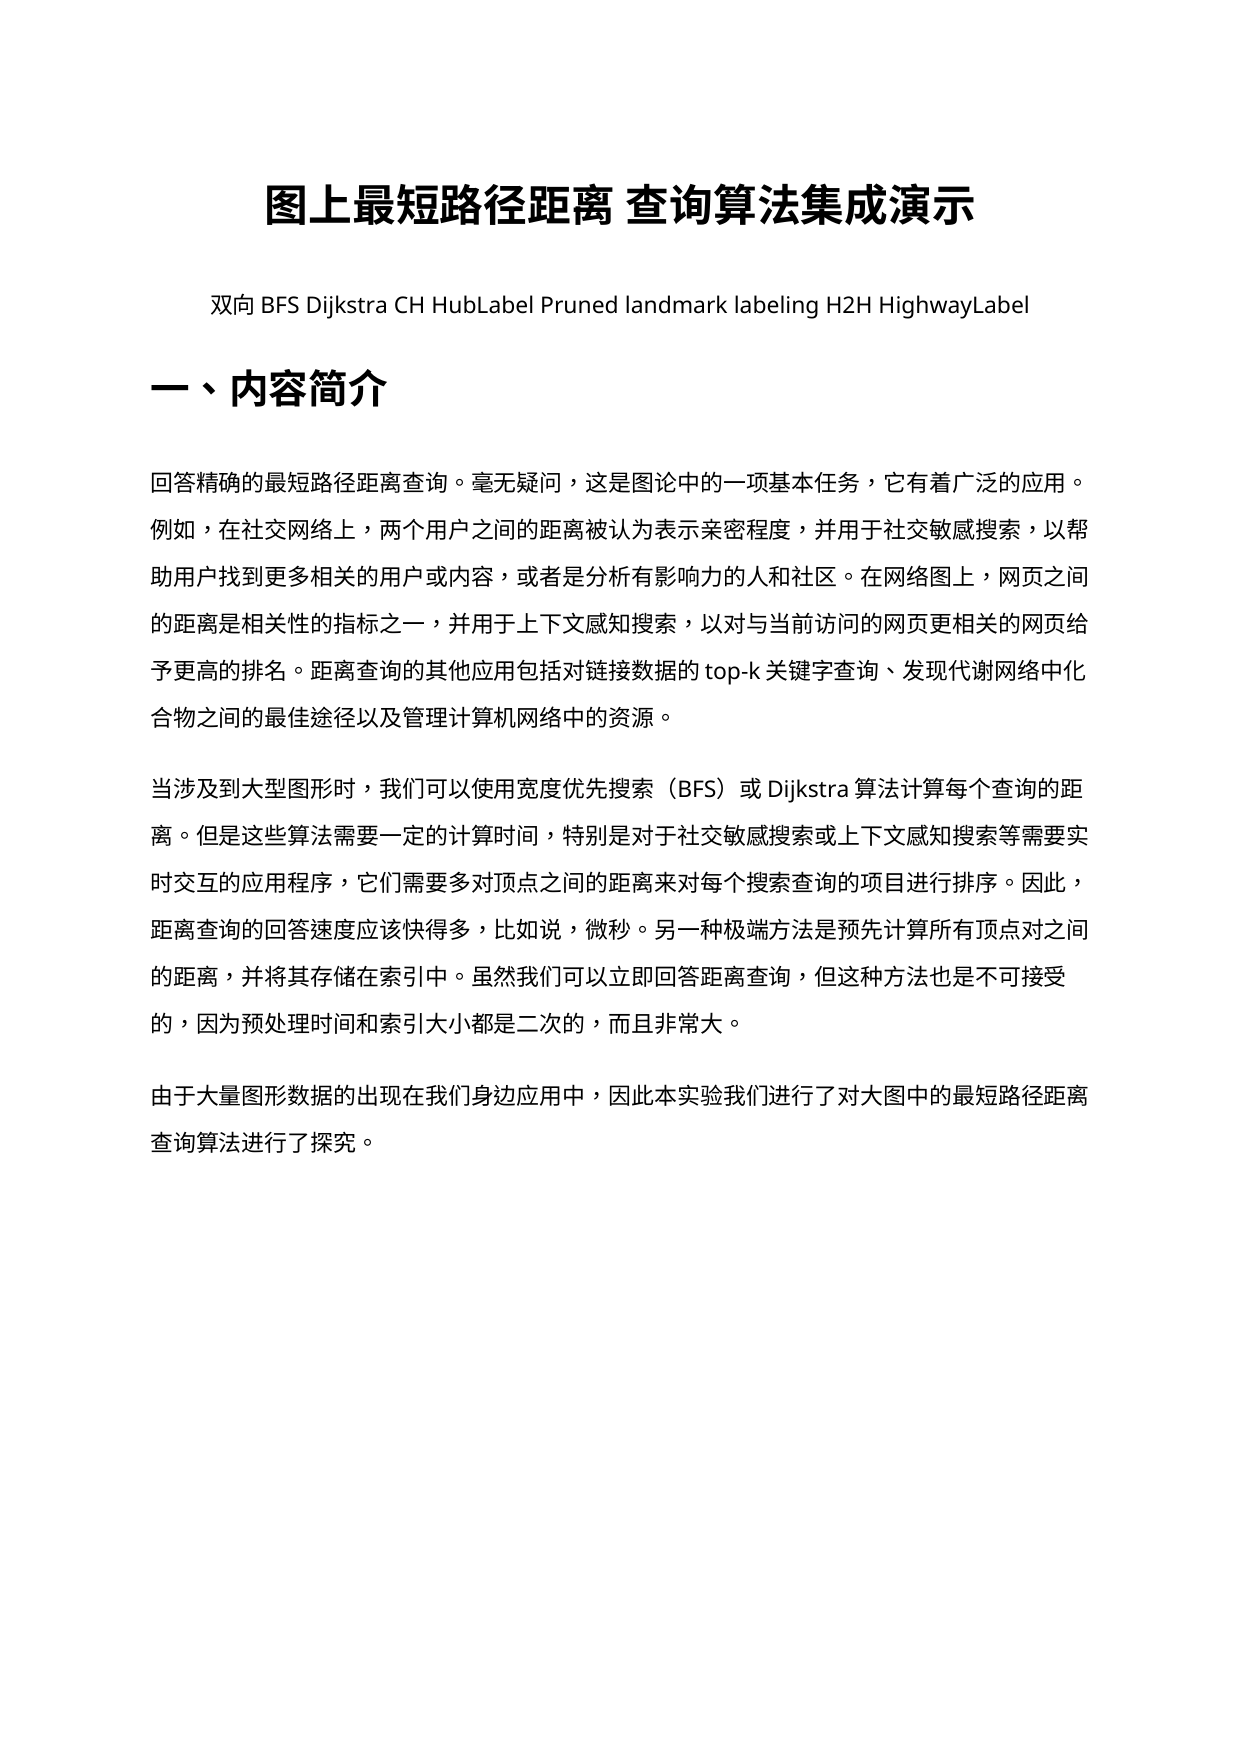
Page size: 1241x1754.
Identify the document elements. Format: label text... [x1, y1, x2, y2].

subtitle 图上最短路径距离 查询算法集成演示 [150, 175, 1090, 234]
text 回答精确的最短路径距离查询。毫无疑问，这是图论中的一项基本任务，它有着广泛的应用。例如，在社交网络上，两个用户之间的距离被认为表示亲密程度，并用于社交敏感搜索，以帮助用户找到更多相关的用户或内容，或者是分析有影响力的人和社区。在网络图上，网页之间的距离是相关性的指标之一，并用于上下文感知搜索，以对与当前访问的网页更相关的网页给予更高的排名。距离查询的其他应用包括对链接数据的top-k关键字查询、发现代谢网络中化合物之间的最佳途径以及管理计算机网络中的资源。 [150, 467, 1090, 733]
text 由于大量图形数据的出现在我们身边应用中，因此本实验我们进行了对大图中的最短路径距离查询算法进行了探究。 [150, 1080, 1090, 1158]
text 当涉及到大型图形时，我们可以使用宽度优先搜索（BFS）或Dijkstra算法计算每个查询的距离。但是这些算法需要一定的计算时间，特别是对于社交敏感搜索或上下文感知搜索等需要实时交互的应用程序，它们需要多对顶点之间的距离来对每个搜索查询的项目进行排序。因此，距离查询的回答速度应该快得多，比如说，微秒。另一种极端方法是预先计算所有顶点对之间的距离，并将其存储在索引中。虽然我们可以立即回答距离查询，但这种方法也是不可接受的，因为预处理时间和索引大小都是二次的，而且非常大。 [150, 773, 1090, 1039]
text 双向BFS Dijkstra CH HubLabel Pruned landmark labeling H2H HighwayLabel [150, 289, 1090, 321]
subtitle 一、内容简介 [150, 361, 1090, 415]
